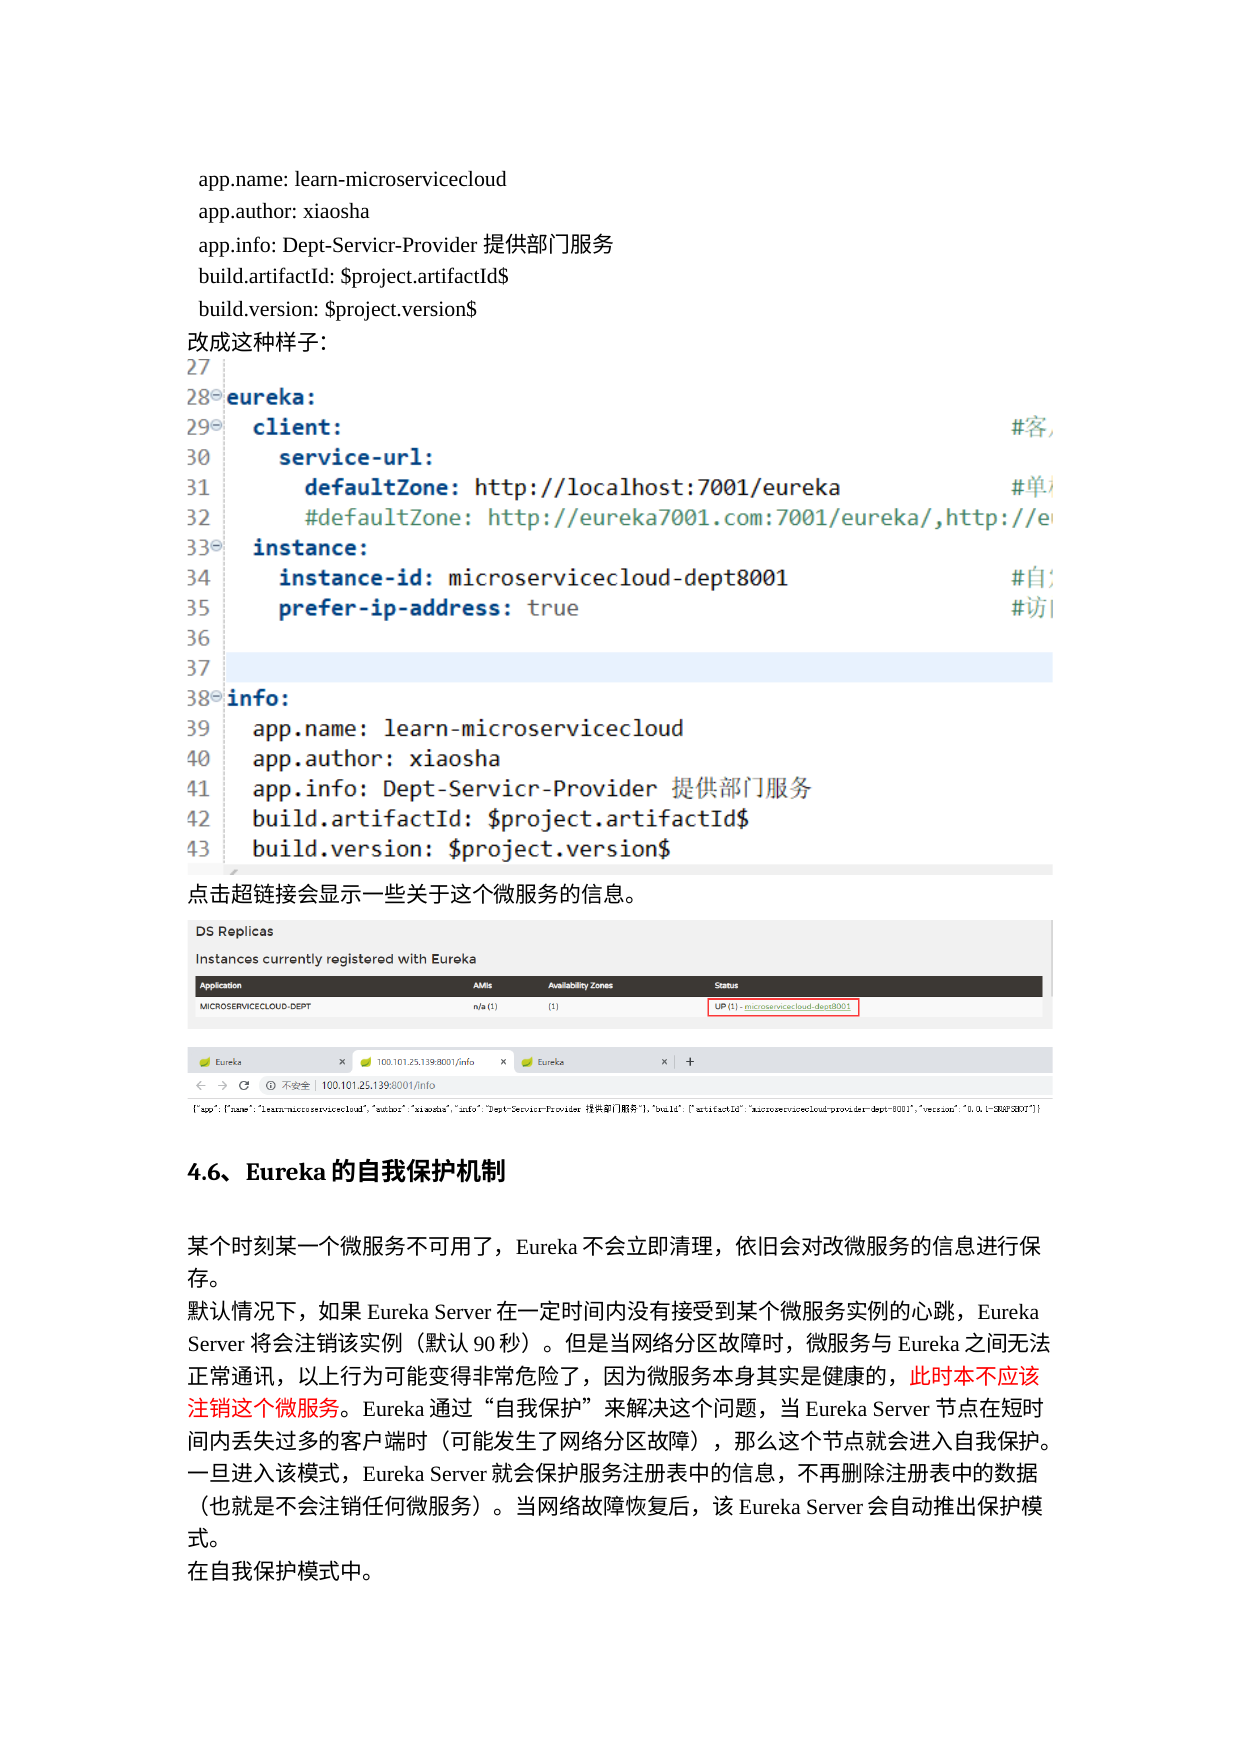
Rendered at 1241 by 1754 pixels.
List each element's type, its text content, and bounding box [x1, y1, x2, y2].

picture [187, 920, 1053, 1029]
text app.name: learn-microservicecloud [187, 162, 1053, 194]
text 在自我保护模式中。 [187, 1553, 1053, 1586]
text app.author: xiaosha [187, 194, 1053, 227]
text 某个时刻某一个微服务不可用了，Eureka不会立即清理，依旧会对改微服务的信息进行保存。 [187, 1228, 1053, 1293]
text 点击超链接会显示一些关于这个微服务的信息。 [187, 877, 1053, 909]
text 默认情况下，如果Eureka Server在一定时间内没有接受到某个微服务实例的心跳，Eureka Server 将会注销该实例（默认90秒）。但是当网络分区故障时，微服务与Eureka之间无法正常通讯，以上行为可能变得非常危险了，因为微服务本身其实是健康的，此时本不应该注销这个微服务。Eureka通过“自我保护”来解决这个问题，当Eureka Server 节点在短时间内丢失过多的客户端时（可能发生了网络分区故障），那么这个节点就会进入自我保护。一旦进入该模式，Eureka Server就会保护服务注册表中的信息，不再删除注册表中的数据（也就是不会注销任何微服务）。当网络故障恢复后，该Eureka Server会自动推出保护模式。 [187, 1293, 1053, 1553]
text 改成这种样子： [187, 324, 1053, 357]
text build.artifactId: $project.artifactId$ [187, 259, 1053, 292]
text build.version: $project.version$ [187, 292, 1053, 324]
subtitle 4.6、Eureka的自我保护机制 [187, 1137, 1053, 1202]
picture [187, 1047, 1053, 1130]
picture [187, 359, 1053, 875]
text app.info: Dept-Servicr-Provider 提供部门服务 [187, 227, 1053, 259]
